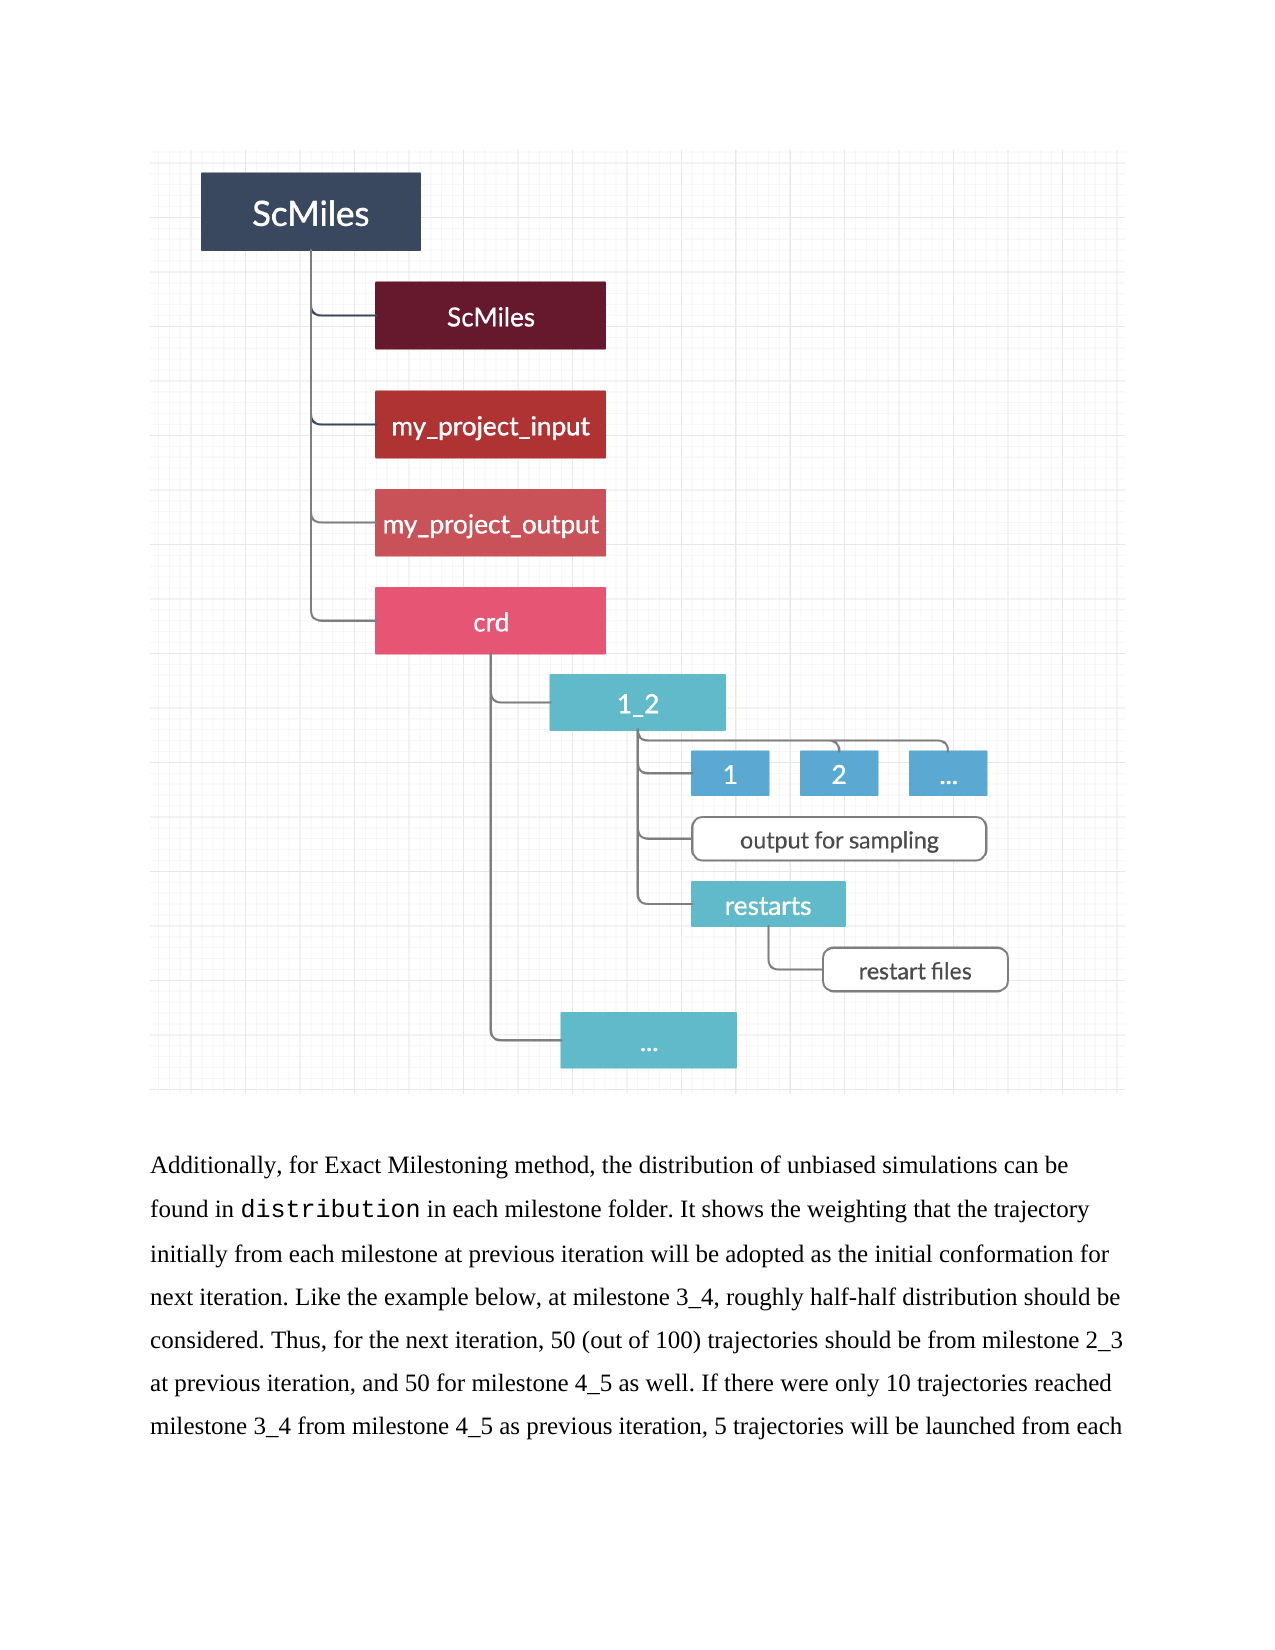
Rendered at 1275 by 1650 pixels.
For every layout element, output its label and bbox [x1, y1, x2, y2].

picture [150, 150, 1125, 1094]
list [150, 1151, 1125, 1440]
